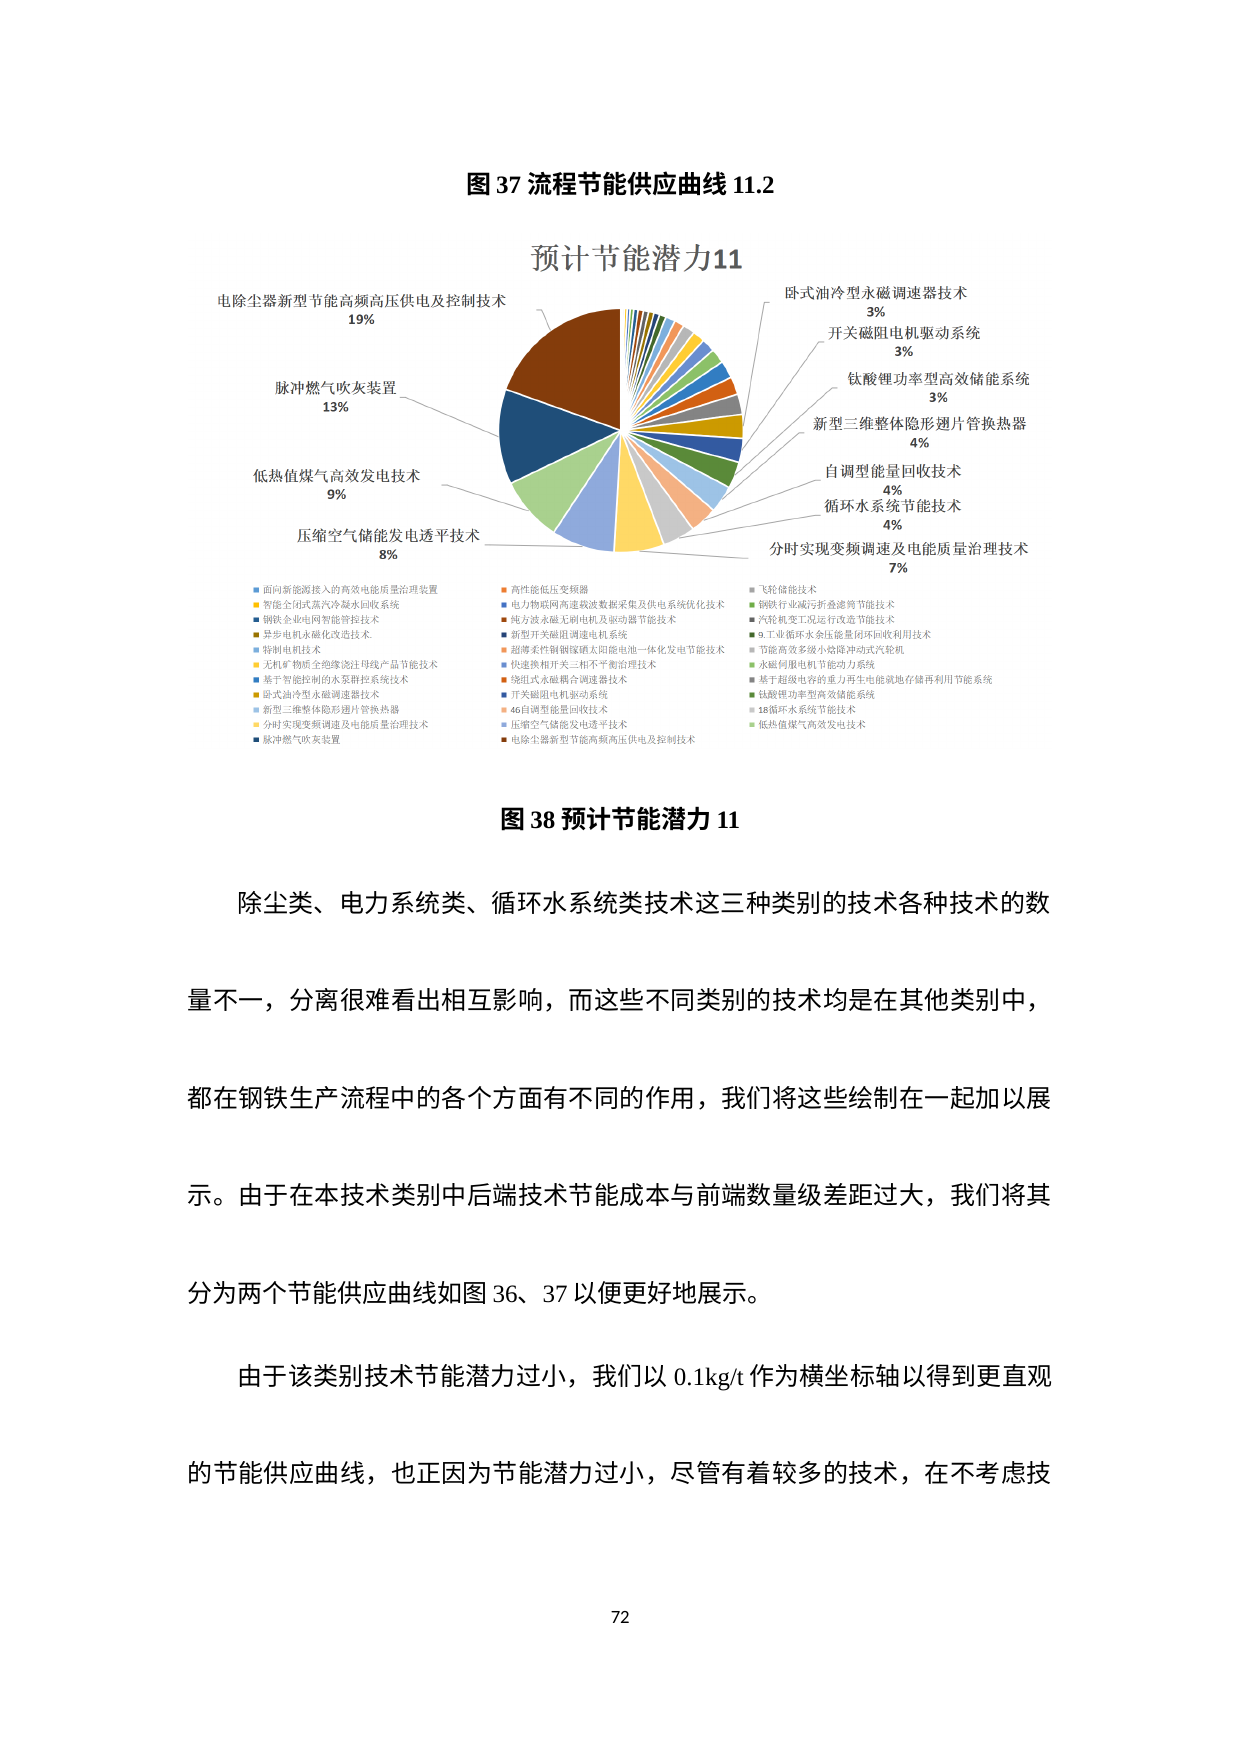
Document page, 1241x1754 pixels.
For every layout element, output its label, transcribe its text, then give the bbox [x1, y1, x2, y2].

text 图38 预计节能潜力11 [187, 749, 1053, 851]
picture [187, 233, 1053, 749]
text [187, 1342, 1053, 1504]
text 图图37 流程节能供应曲线11.2 [187, 150, 1053, 215]
text 除尘类、电力系统类、循环水系统类技术这三种类别的技术各种技术的数量不一，分离很难看出相互影响，而这些不同类别的技术均是在其他类别中，都在钢铁生产流程中的各个方面有不同的作用，我们将这些绘制在一起加以展示。由于在本技术类别中后端技术节能成本与前端数量级差距过大，我们将其分为两个节能供应曲线如图36、37以便更好地展示。 [187, 869, 1053, 1324]
